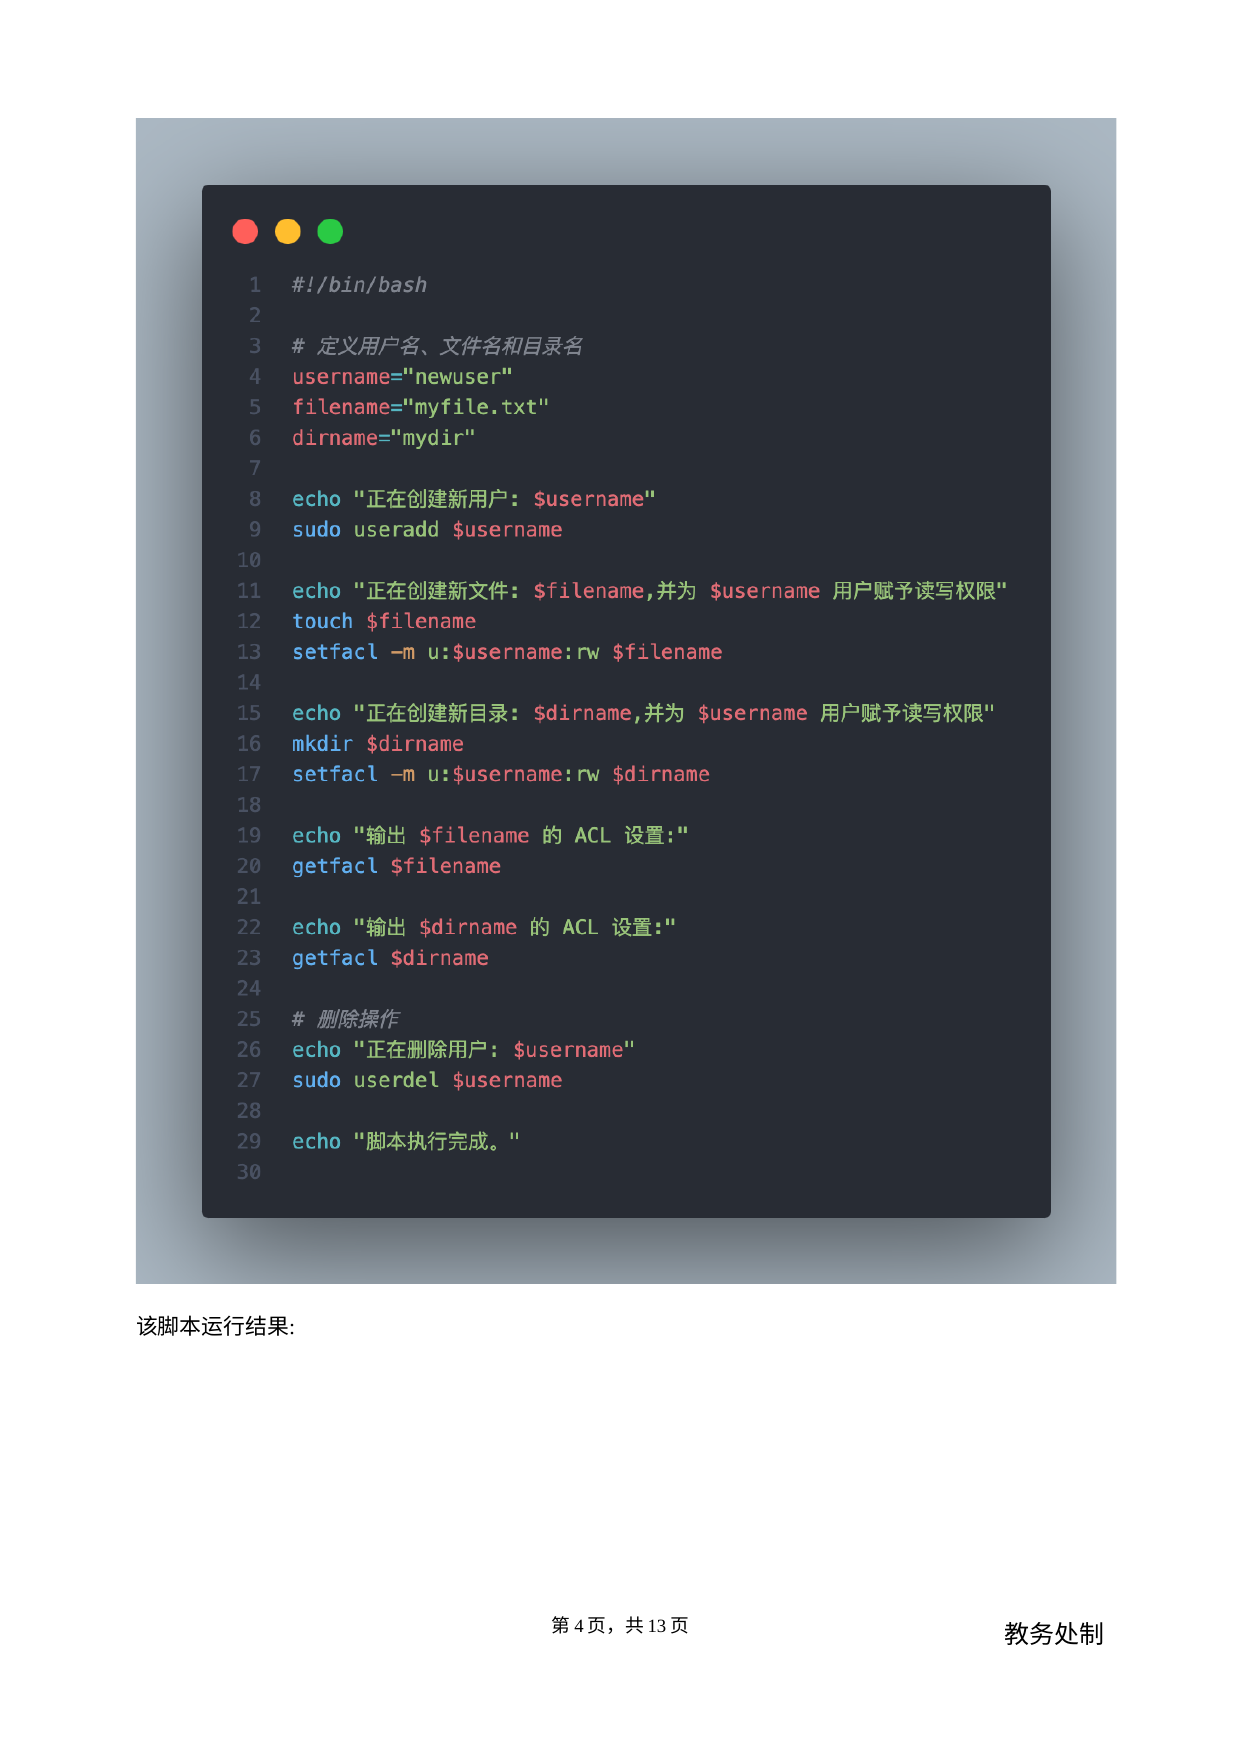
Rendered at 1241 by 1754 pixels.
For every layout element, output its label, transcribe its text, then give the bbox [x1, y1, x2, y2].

text 该脚本运行结果: [136, 1309, 1104, 1341]
picture [135, 118, 1117, 1284]
